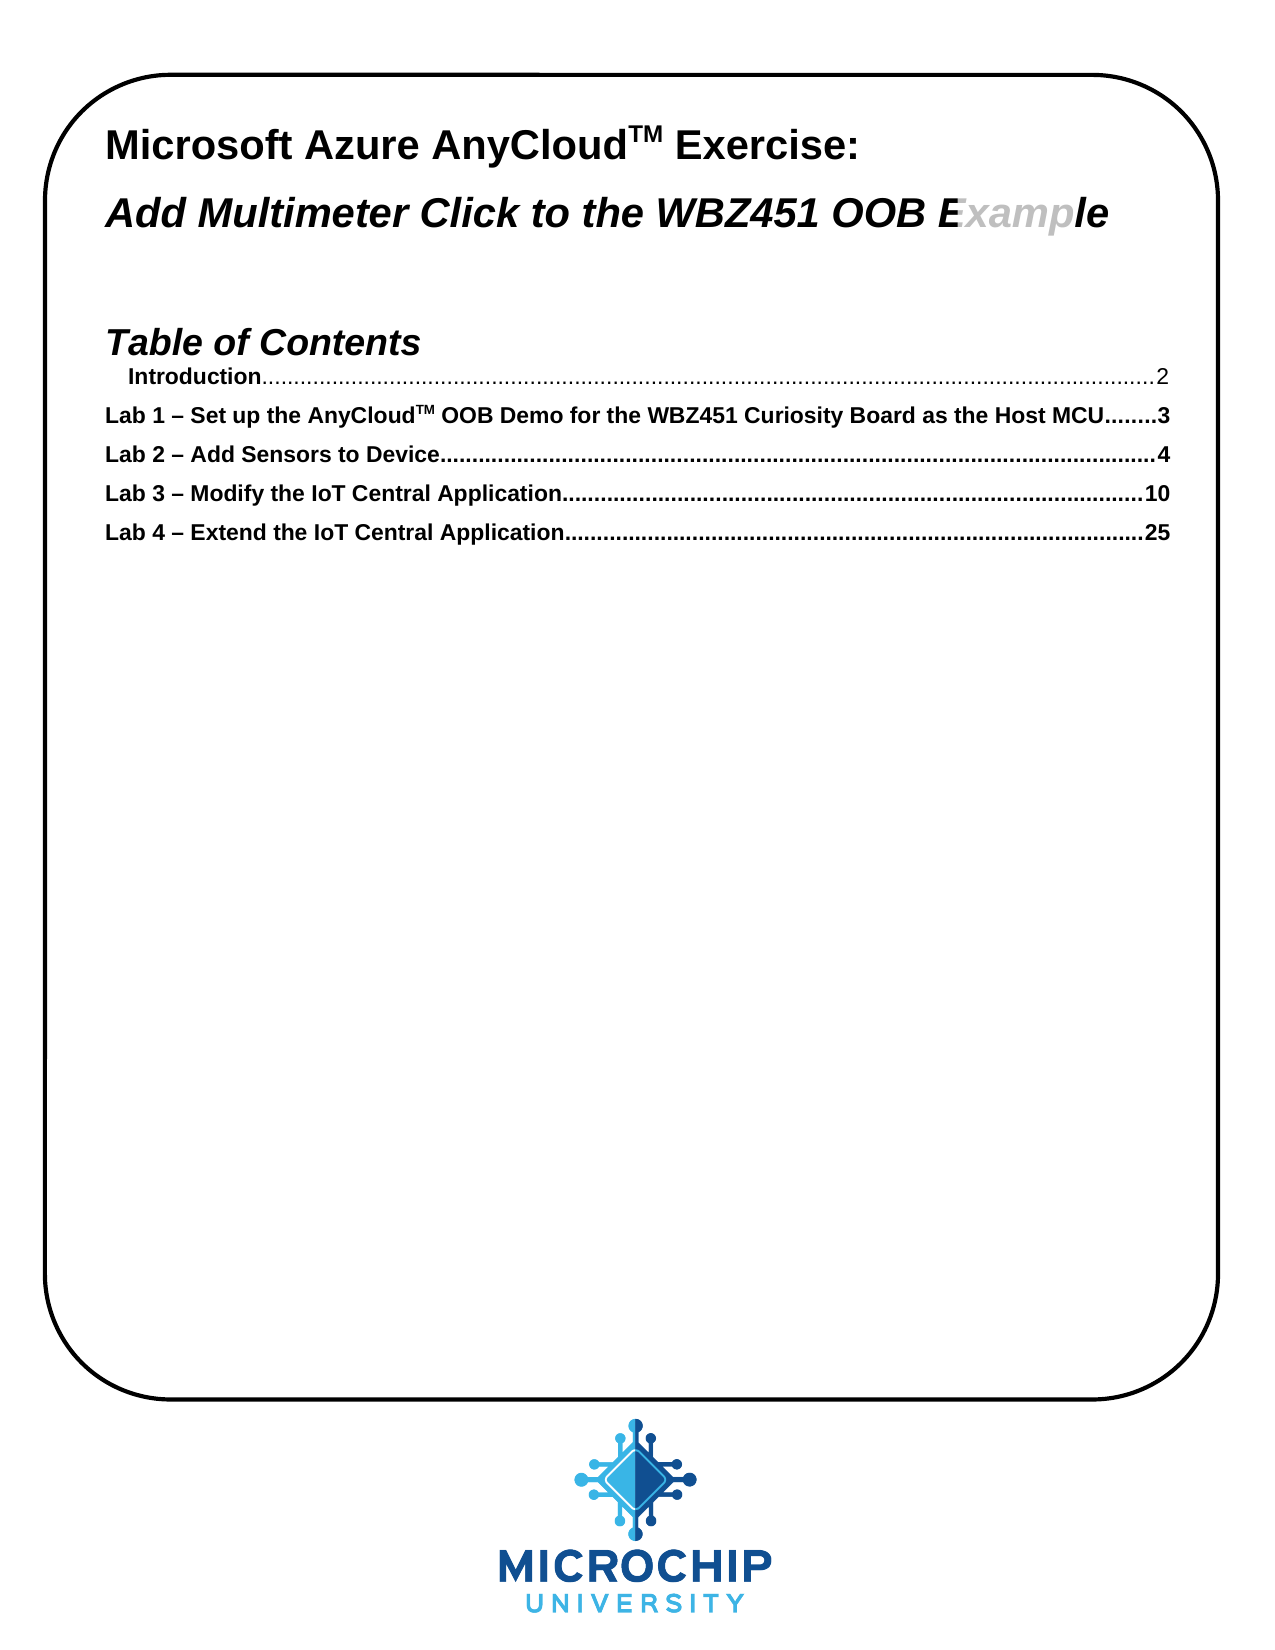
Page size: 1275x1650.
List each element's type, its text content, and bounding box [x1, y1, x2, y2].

text Add Multimeter Click to the WBZ451 OOB Example [105, 188, 1170, 236]
picture [490, 1411, 779, 1618]
text Microsoft Azure AnyCloudTM Exercise: [105, 120, 1170, 168]
